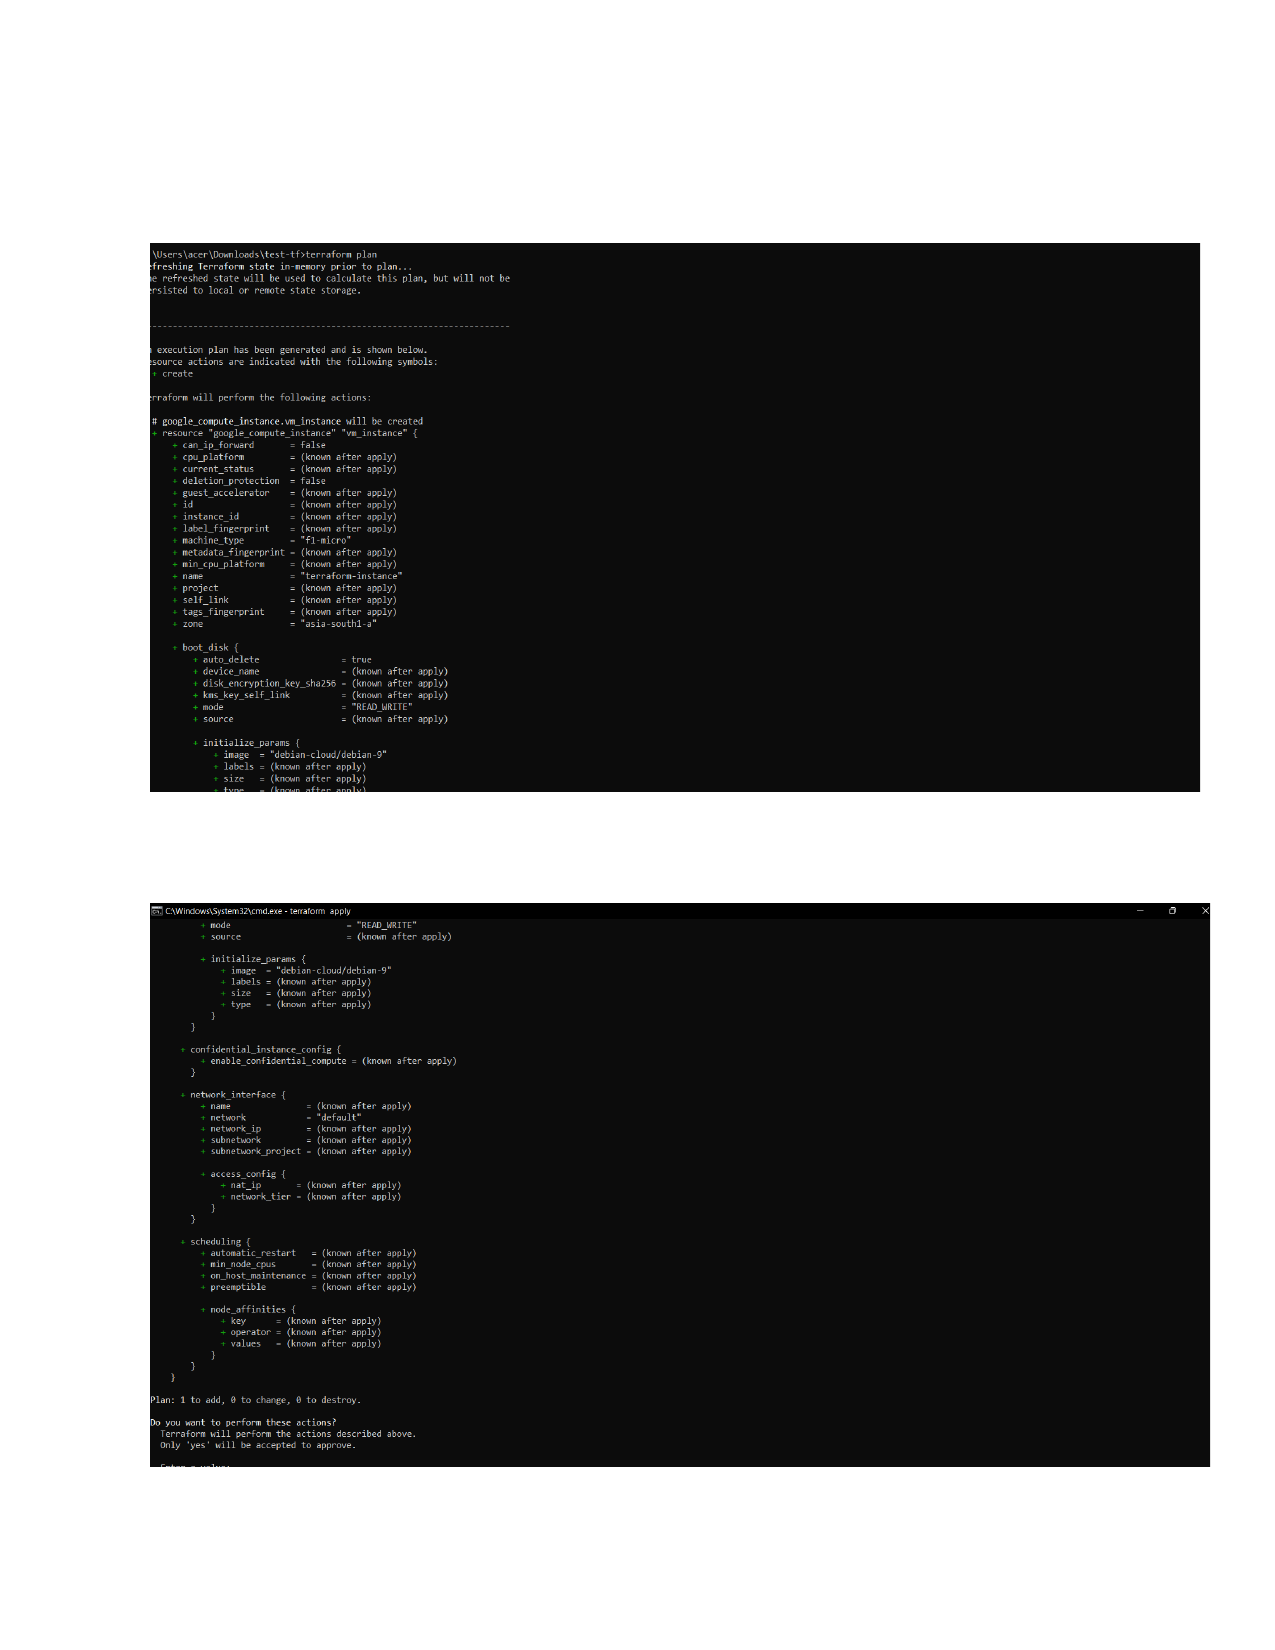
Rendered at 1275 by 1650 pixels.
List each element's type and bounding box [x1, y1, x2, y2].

picture [150, 903, 1210, 1467]
picture [150, 243, 1200, 792]
